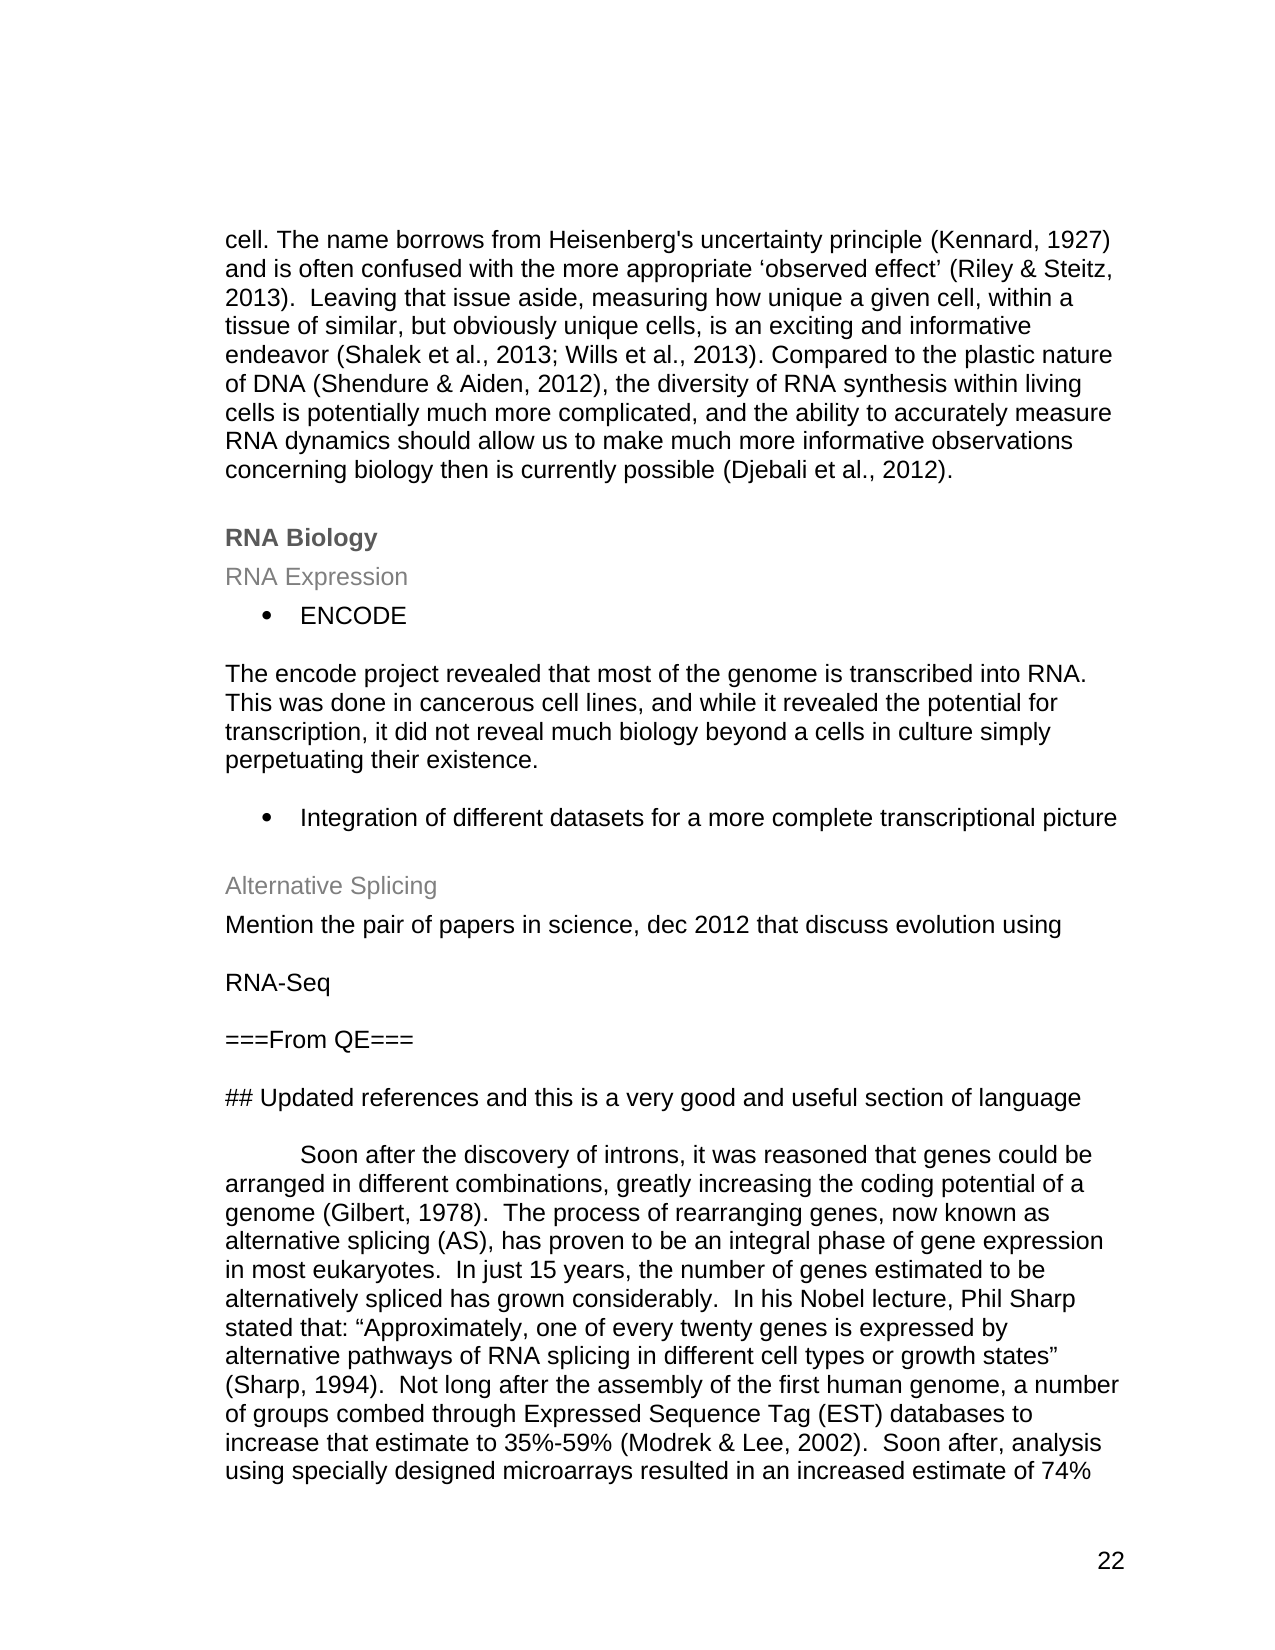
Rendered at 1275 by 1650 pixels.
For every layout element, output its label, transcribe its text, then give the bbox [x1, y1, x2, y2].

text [225, 225, 1125, 484]
text ## Updated references and this is a very good and useful section of language [225, 1082, 1125, 1111]
list Integration of different datasets for a more complete transcriptional picture [262, 803, 1125, 832]
subtitle RNA Expression [225, 562, 1125, 591]
subtitle RNA Biology [225, 523, 1125, 552]
text ===From QE=== [225, 1025, 1125, 1054]
subtitle Alternative Splicing [225, 871, 1125, 899]
text The encode project revealed that most of the genome is transcribed into RNA. This was done in cancerous cell lines, and while it revealed the potential for transcription, it did not reveal much biology beyond a cells in culture simply perpetuating their existence. [225, 659, 1125, 774]
list ENCODE [262, 601, 1125, 630]
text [225, 1140, 1125, 1485]
text Mention the pair of papers in science, dec 2012 that discuss evolution using RNA-Seq [225, 910, 1125, 996]
